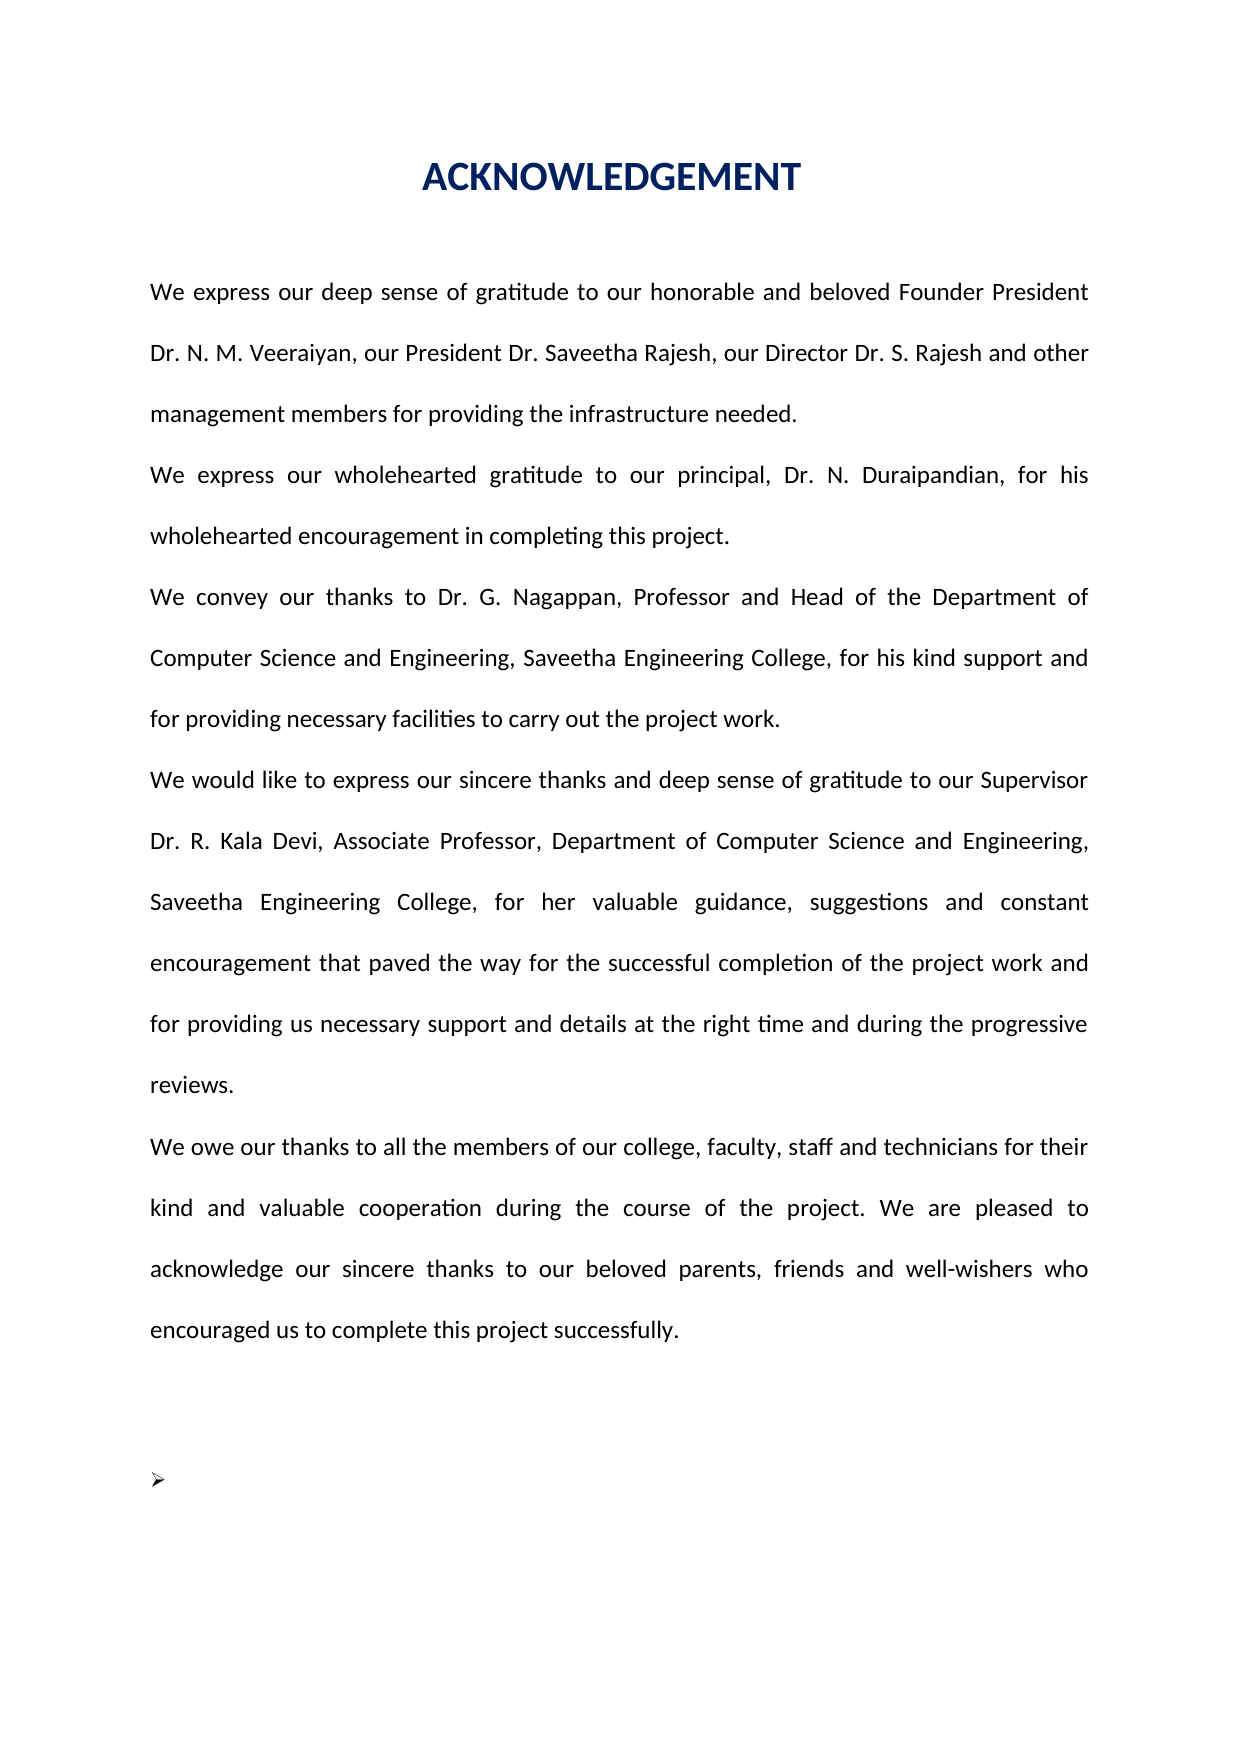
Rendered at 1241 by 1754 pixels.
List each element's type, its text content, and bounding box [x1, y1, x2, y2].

text ACKNOWLEDGEMENT [150, 150, 1090, 201]
text We convey our thanks to Dr. G. Nagappan, Professor and Head of the Department of Computer Science and Engineering, Saveetha Engineering College, for his kind support and for providing necessary facilities to carry out the project work. [150, 581, 1090, 734]
text We express our wholehearted gratitude to our principal, Dr. N. Duraipandian, for his wholehearted encouragement in completing this project. [150, 459, 1090, 551]
text We owe our thanks to all the members of our college, faculty, staff and technicians for their kind and valuable cooperation during the course of the project. We are pleased to acknowledge our sincere thanks to our beloved parents, friends and well-wishers who encouraged us to complete this project successfully. [150, 1131, 1090, 1344]
text We express our deep sense of gratitude to our honorable and beloved Founder President Dr. N. M. Veeraiyan, our President Dr. Saveetha Rajesh, our Director Dr. S. Rajesh and other management members for providing the infrastructure needed. [150, 276, 1090, 429]
text We would like to express our sincere thanks and deep sense of gratitude to our Supervisor Dr. R. Kala Devi, Associate Professor, Department of Computer Science and Engineering, Saveetha Engineering College, for her valuable guidance, suggestions and constant encouragement that paved the way for the successful completion of the project work and for providing us necessary support and details at the right time and during the progressive reviews. [150, 764, 1090, 1100]
